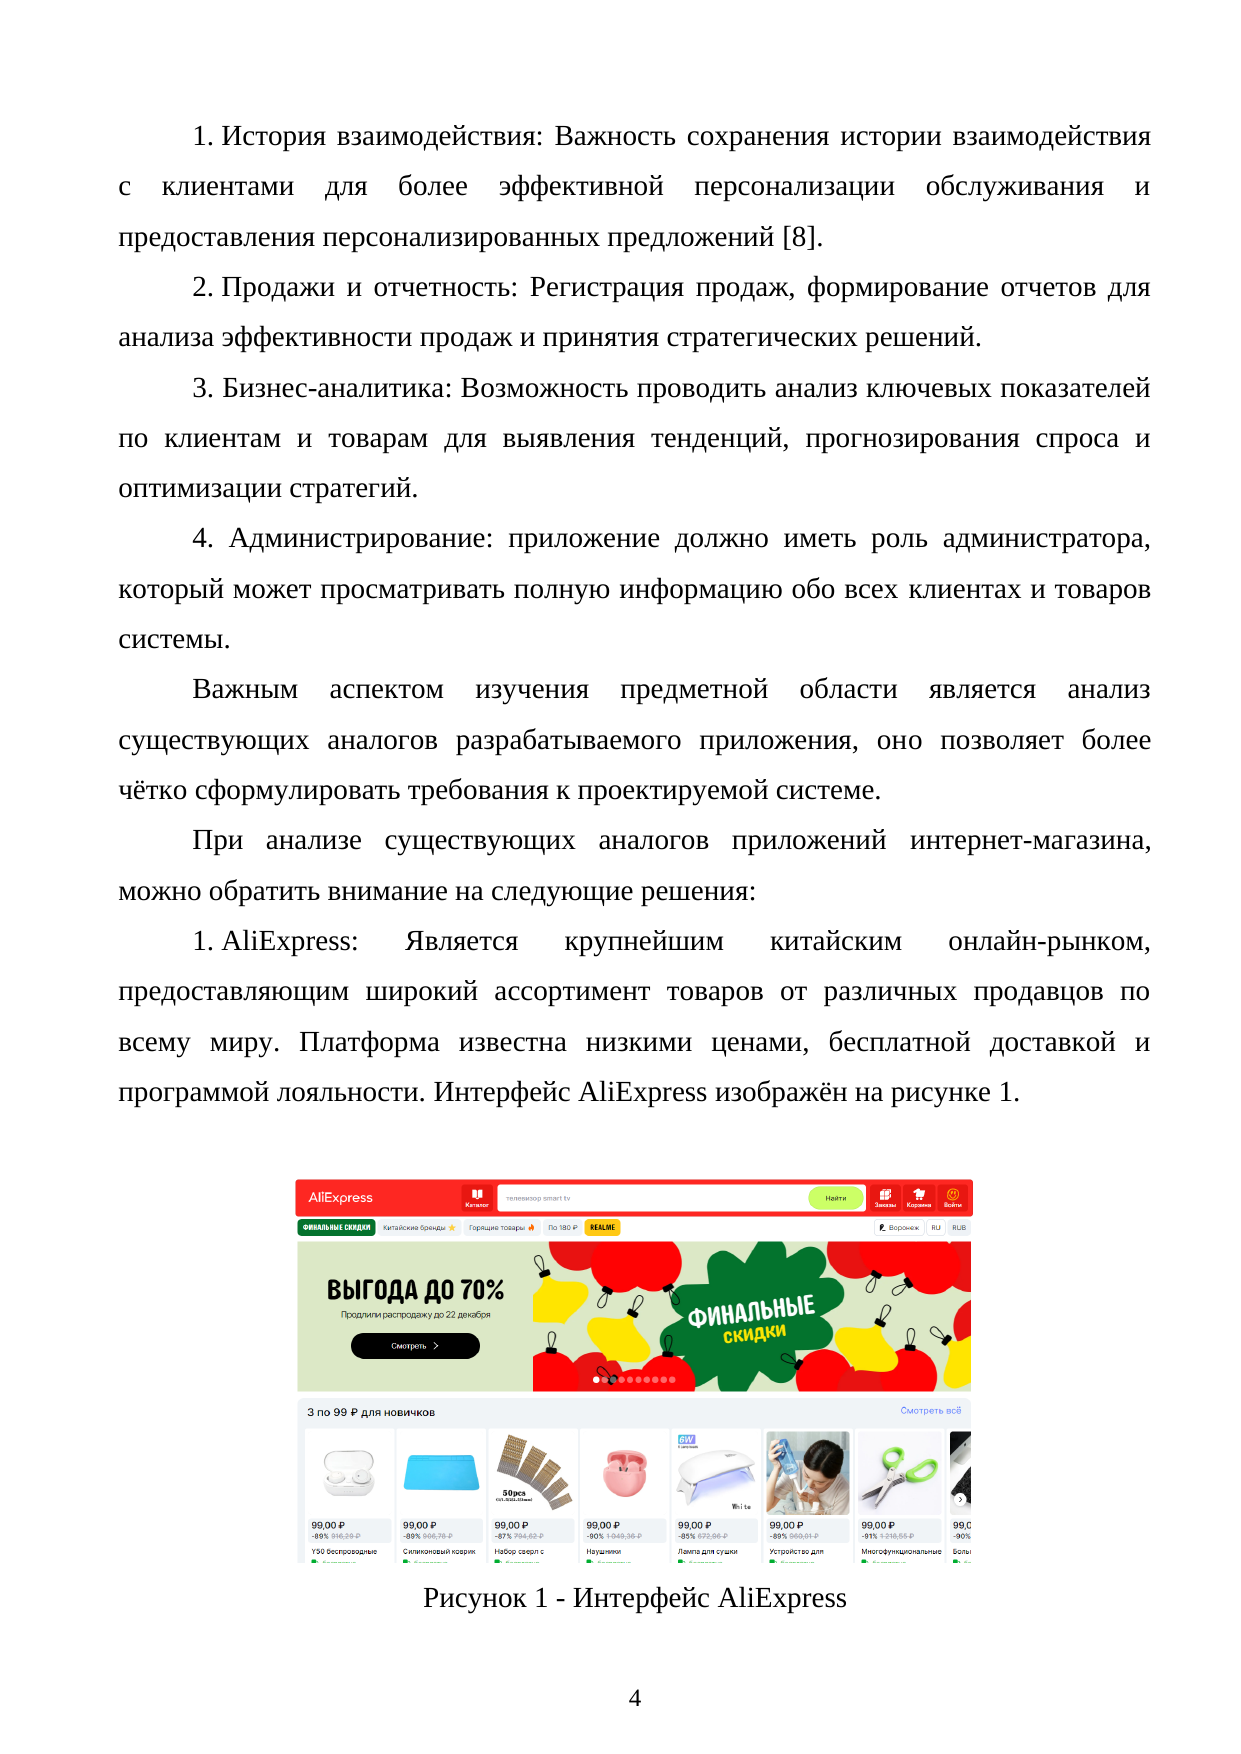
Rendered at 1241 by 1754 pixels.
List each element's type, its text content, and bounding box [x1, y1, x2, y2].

list Рисунок 1 - Интерфейс AliExpress [118, 1580, 1152, 1613]
list Продажи и отчетность: Регистрация продаж, формирование отчетов для анализа эффективности продаж и принятия стратегических решений. [118, 269, 1152, 353]
list AliExpress: Является крупнейшим китайским онлайн-рынком, предоставляющим широкий ассортимент товаров от различных продавцов по всему миру. Платформа известна низкими ценами, бесплатной доставкой и программой лояльности. Интерфейс AliExpress изображён на рисунке 1. [118, 923, 1152, 1108]
list История взаимодействия: Важность сохранения истории взаимодействия с клиентами для более эффективной персонализации обслуживания и предоставления персонализированных предложений [8]. [118, 118, 1152, 252]
picture [290, 1174, 979, 1563]
text 3. Бизнес-аналитика: Возможность проводить анализ ключевых показателей по клиентам и товарам для выявления тенденций, прогнозирования спроса и оптимизации стратегий. [118, 370, 1152, 504]
text При анализе существующих аналогов приложений интернет-магазина, можно обратить внимание на следующие решения: [118, 822, 1152, 906]
text Важным аспектом изучения предметной области является анализ существующих аналогов разрабатываемого приложения, оно позволяет более чётко сформулировать требования к проектируемой системе. [118, 672, 1152, 806]
text 4. Администрирование: приложение должно иметь роль администратора, который может просматривать полную информацию обо всех клиентах и товаров системы. [118, 521, 1152, 655]
